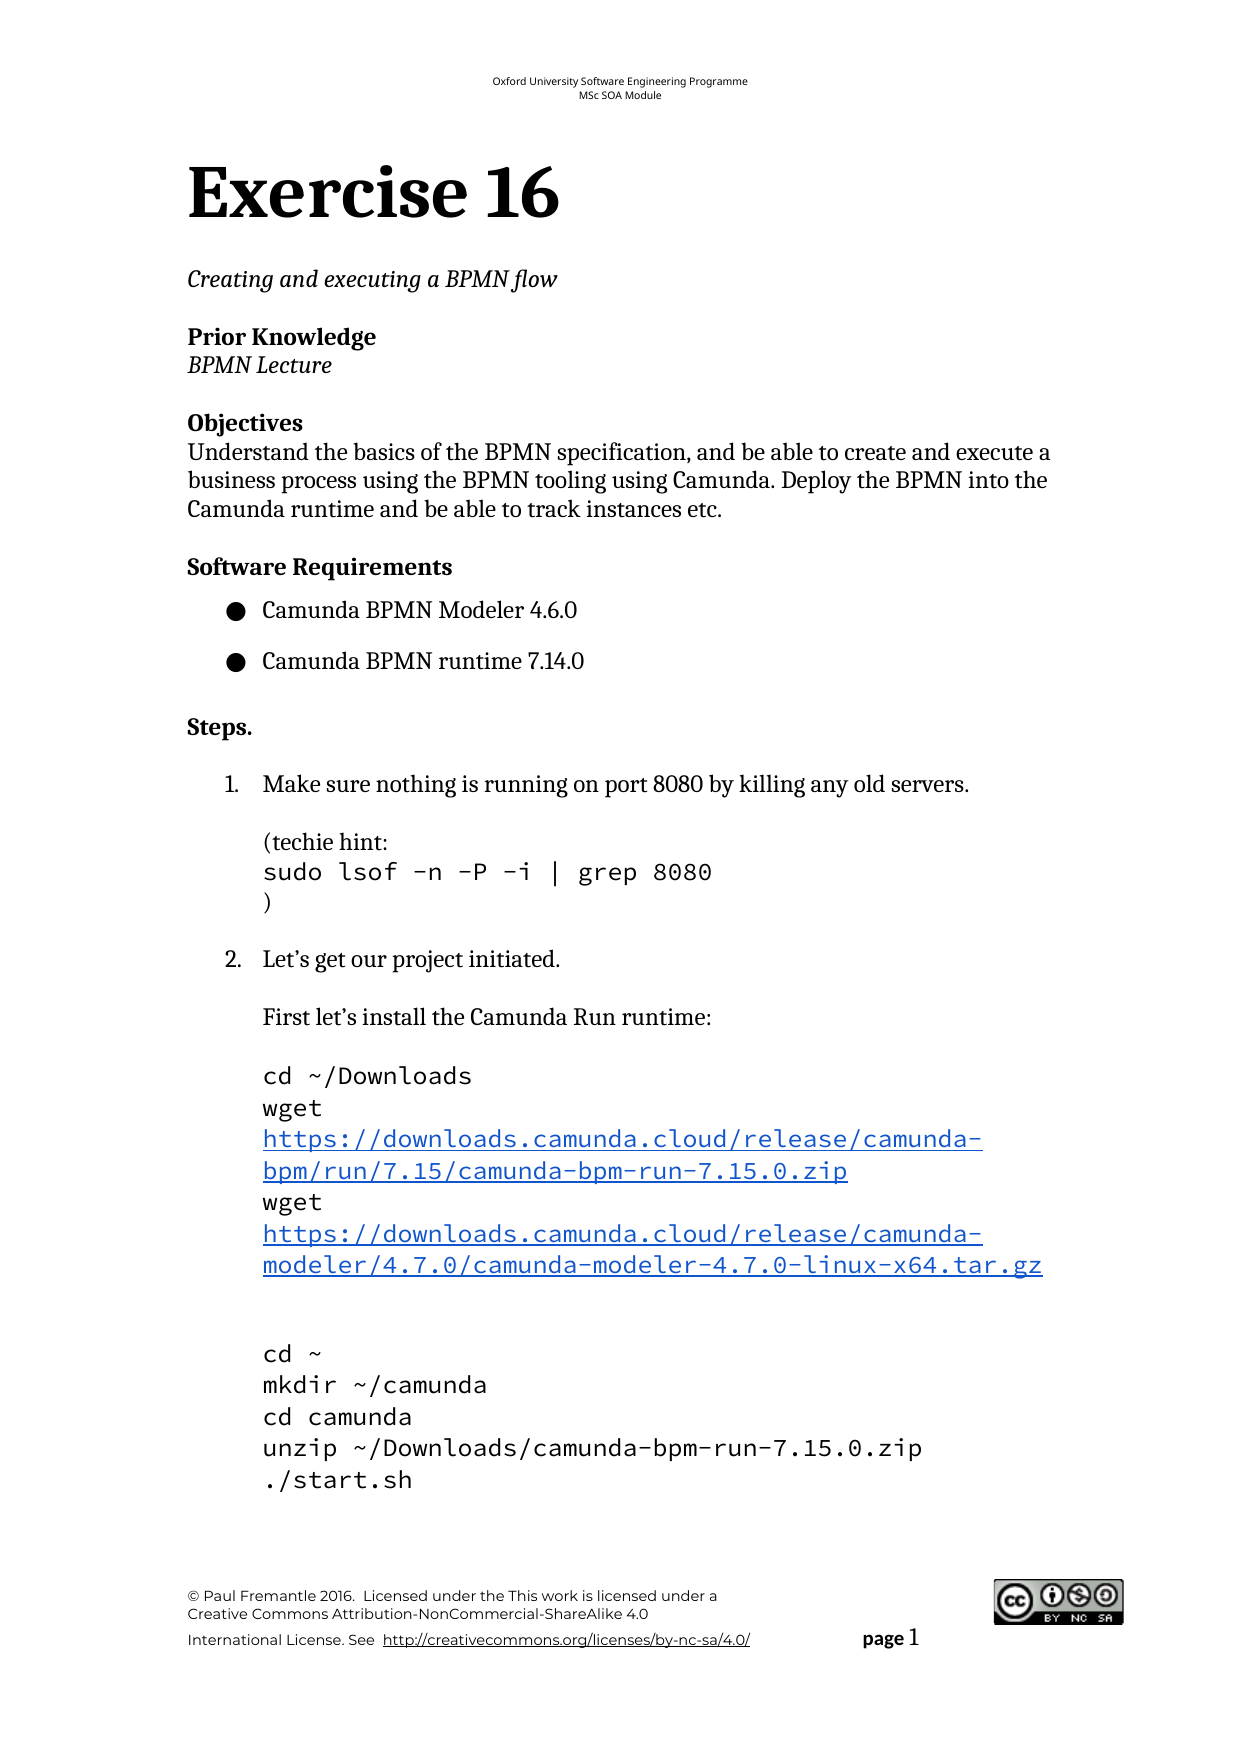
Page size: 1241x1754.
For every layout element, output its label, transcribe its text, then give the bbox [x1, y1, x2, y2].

text Exercise 16 [187, 150, 1053, 236]
list Camunda BPMN Modeler 4.6.0 [225, 581, 1053, 632]
text Understand the basics of the BPMN specification, and be able to create and execute a business process using the BPMN tooling using Camunda. Deploy the BPMN into the Camunda runtime and be able to track instances etc. [187, 437, 1053, 552]
text First let’s install the Camunda Run runtime: cd ~/Downloads [262, 974, 1053, 1092]
text mkdir ~/camunda [262, 1369, 1053, 1401]
text wget https://downloads.camunda.cloud/release/camunda-bpm/run/7.15/camunda-bpm-run-7.15.0.zip wget https://downloads.camunda.cloud/release/camunda-modeler/4.7.0/camunda-modeler-4.7.0-linux-x64.tar.gz [262, 1092, 1053, 1338]
text cd ~ [262, 1338, 1053, 1369]
text Creating and executing a BPMN flow [187, 265, 1053, 294]
text unzip ~/Downloads/camunda-bpm-run-7.15.0.zip [262, 1432, 1053, 1464]
picture [993, 1579, 1124, 1625]
text BPMN Lecture [187, 351, 1053, 380]
list Camunda BPMN runtime 7.14.0 [225, 632, 1053, 684]
text cd camunda [262, 1401, 1053, 1432]
list Let’s get our project initiated. [225, 945, 1053, 974]
list Make sure nothing is running on port 8080 by killing any old servers. (techie hint: sudo lsof -n -P -i | grep 8080 ) [225, 770, 1053, 945]
text Prior Knowledge [187, 322, 1053, 351]
text Software Requirements [187, 552, 1053, 581]
text Steps. [187, 712, 1053, 741]
text ./start.sh [262, 1464, 1053, 1495]
text Objectives [187, 409, 1053, 437]
